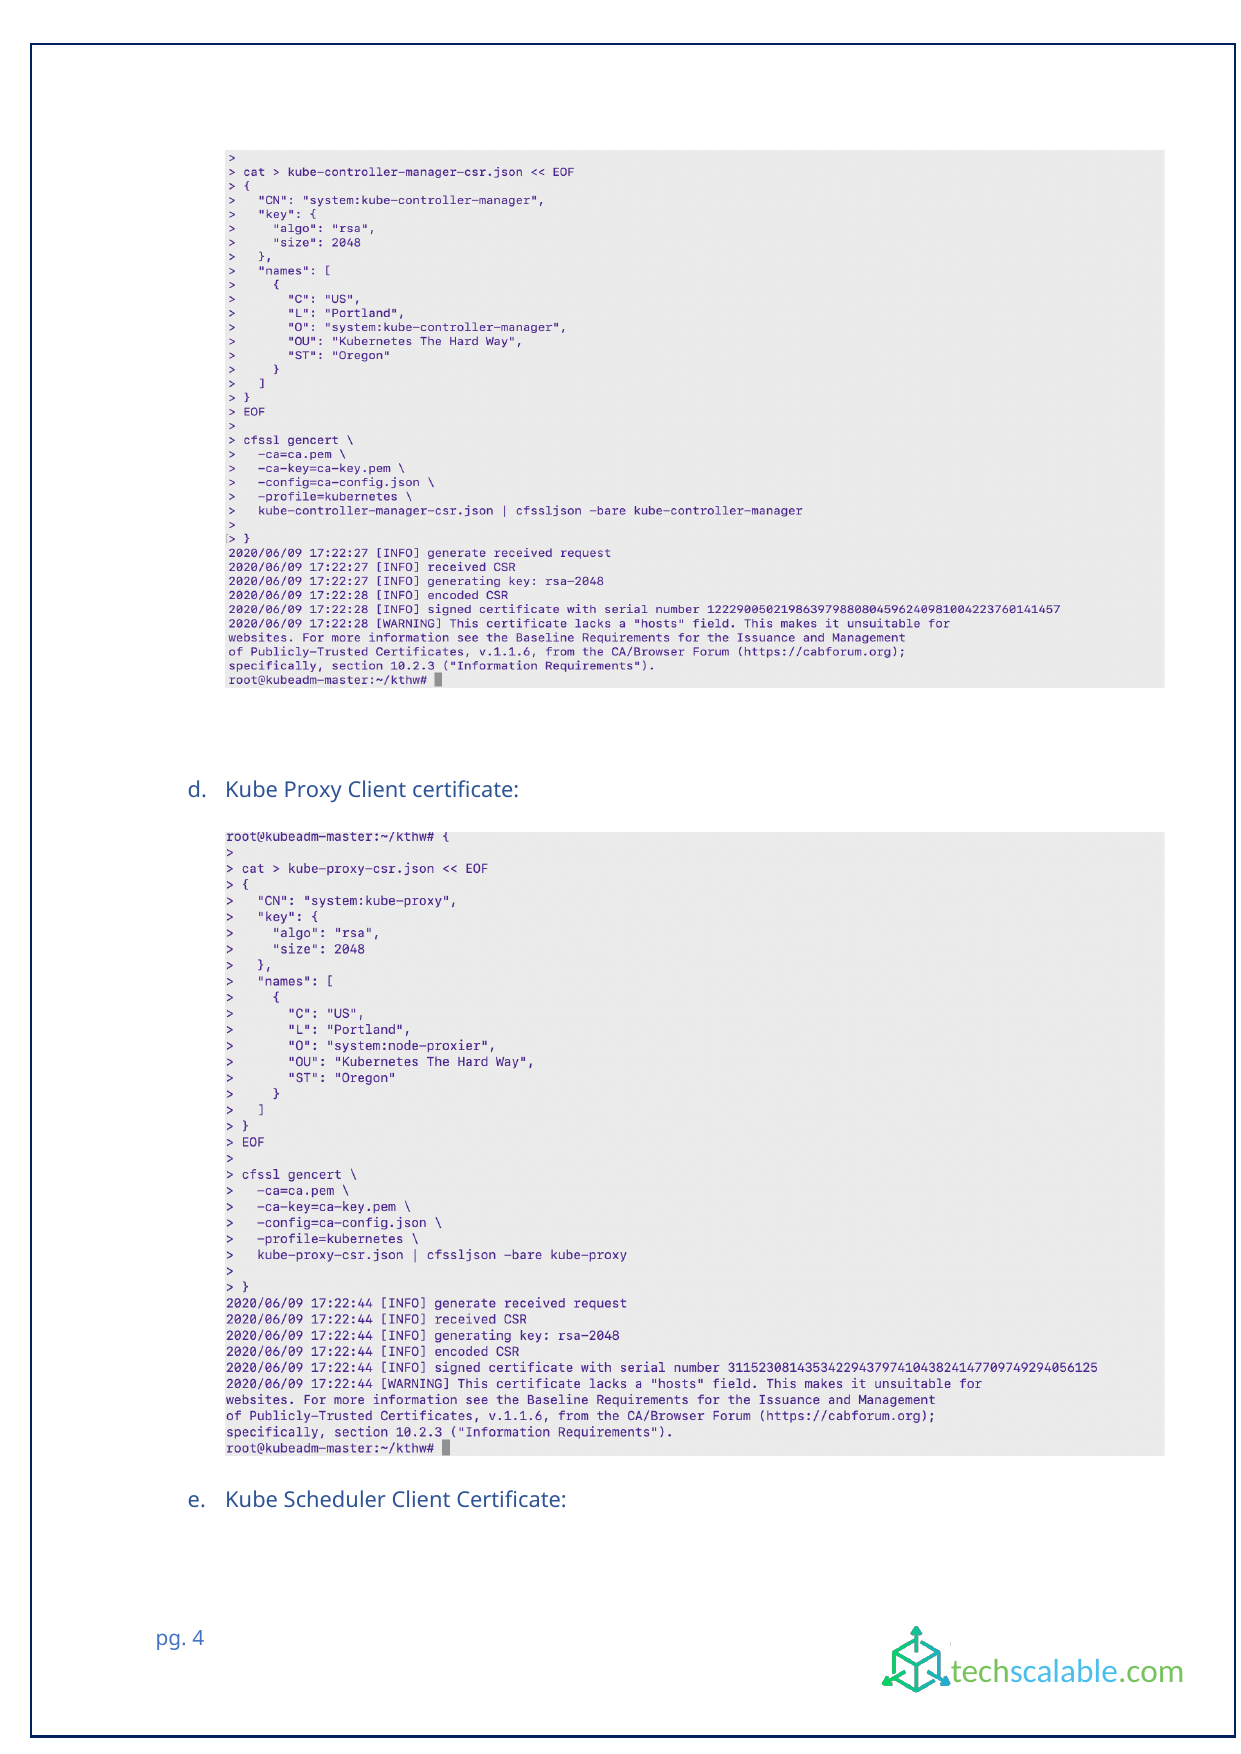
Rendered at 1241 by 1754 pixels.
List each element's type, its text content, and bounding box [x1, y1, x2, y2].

list Kube Proxy Client certificate: [187, 774, 1090, 804]
list Kube Scheduler Client Certificate: [187, 1484, 1090, 1514]
picture [882, 1622, 951, 1698]
picture [225, 150, 1165, 688]
picture [225, 832, 1165, 1456]
